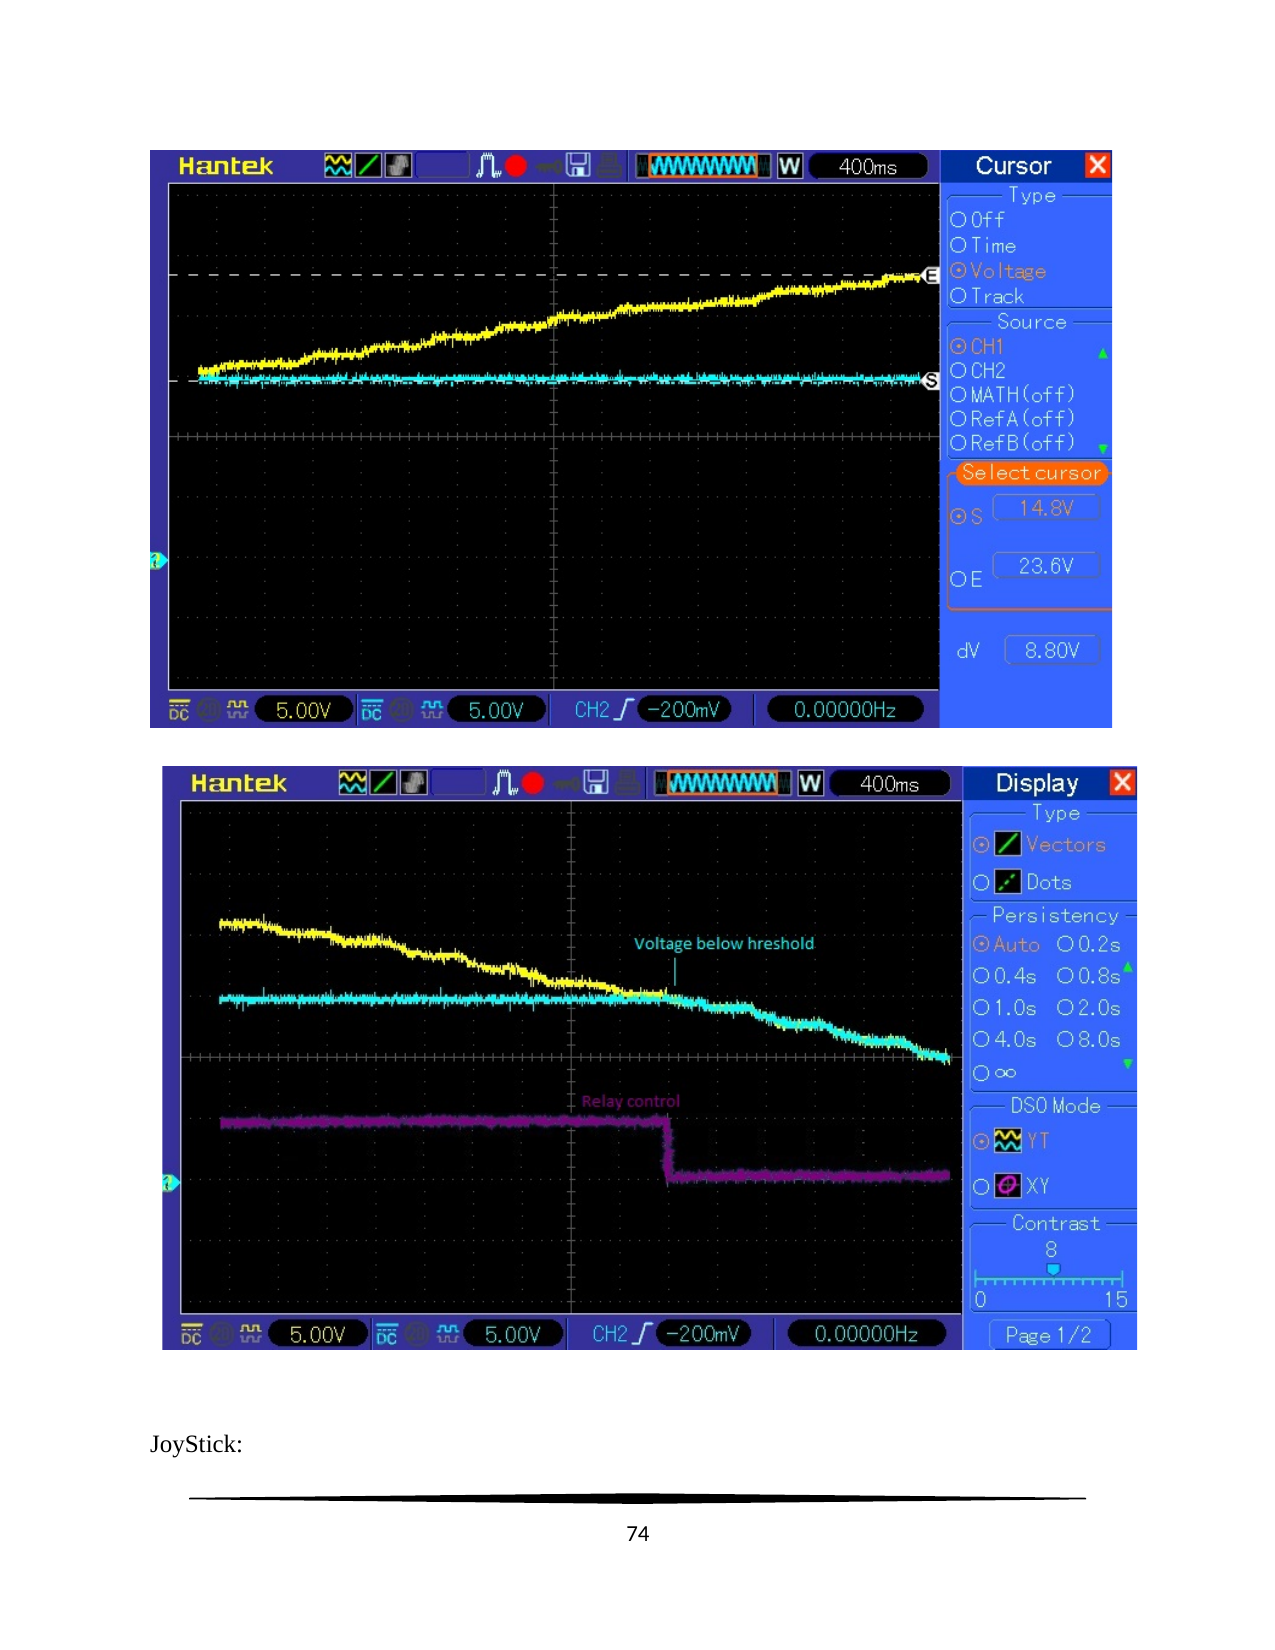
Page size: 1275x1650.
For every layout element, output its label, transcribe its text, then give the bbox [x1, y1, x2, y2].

picture [162, 766, 1138, 1350]
text JoyStick: [150, 1429, 1125, 1458]
picture [150, 150, 1113, 728]
